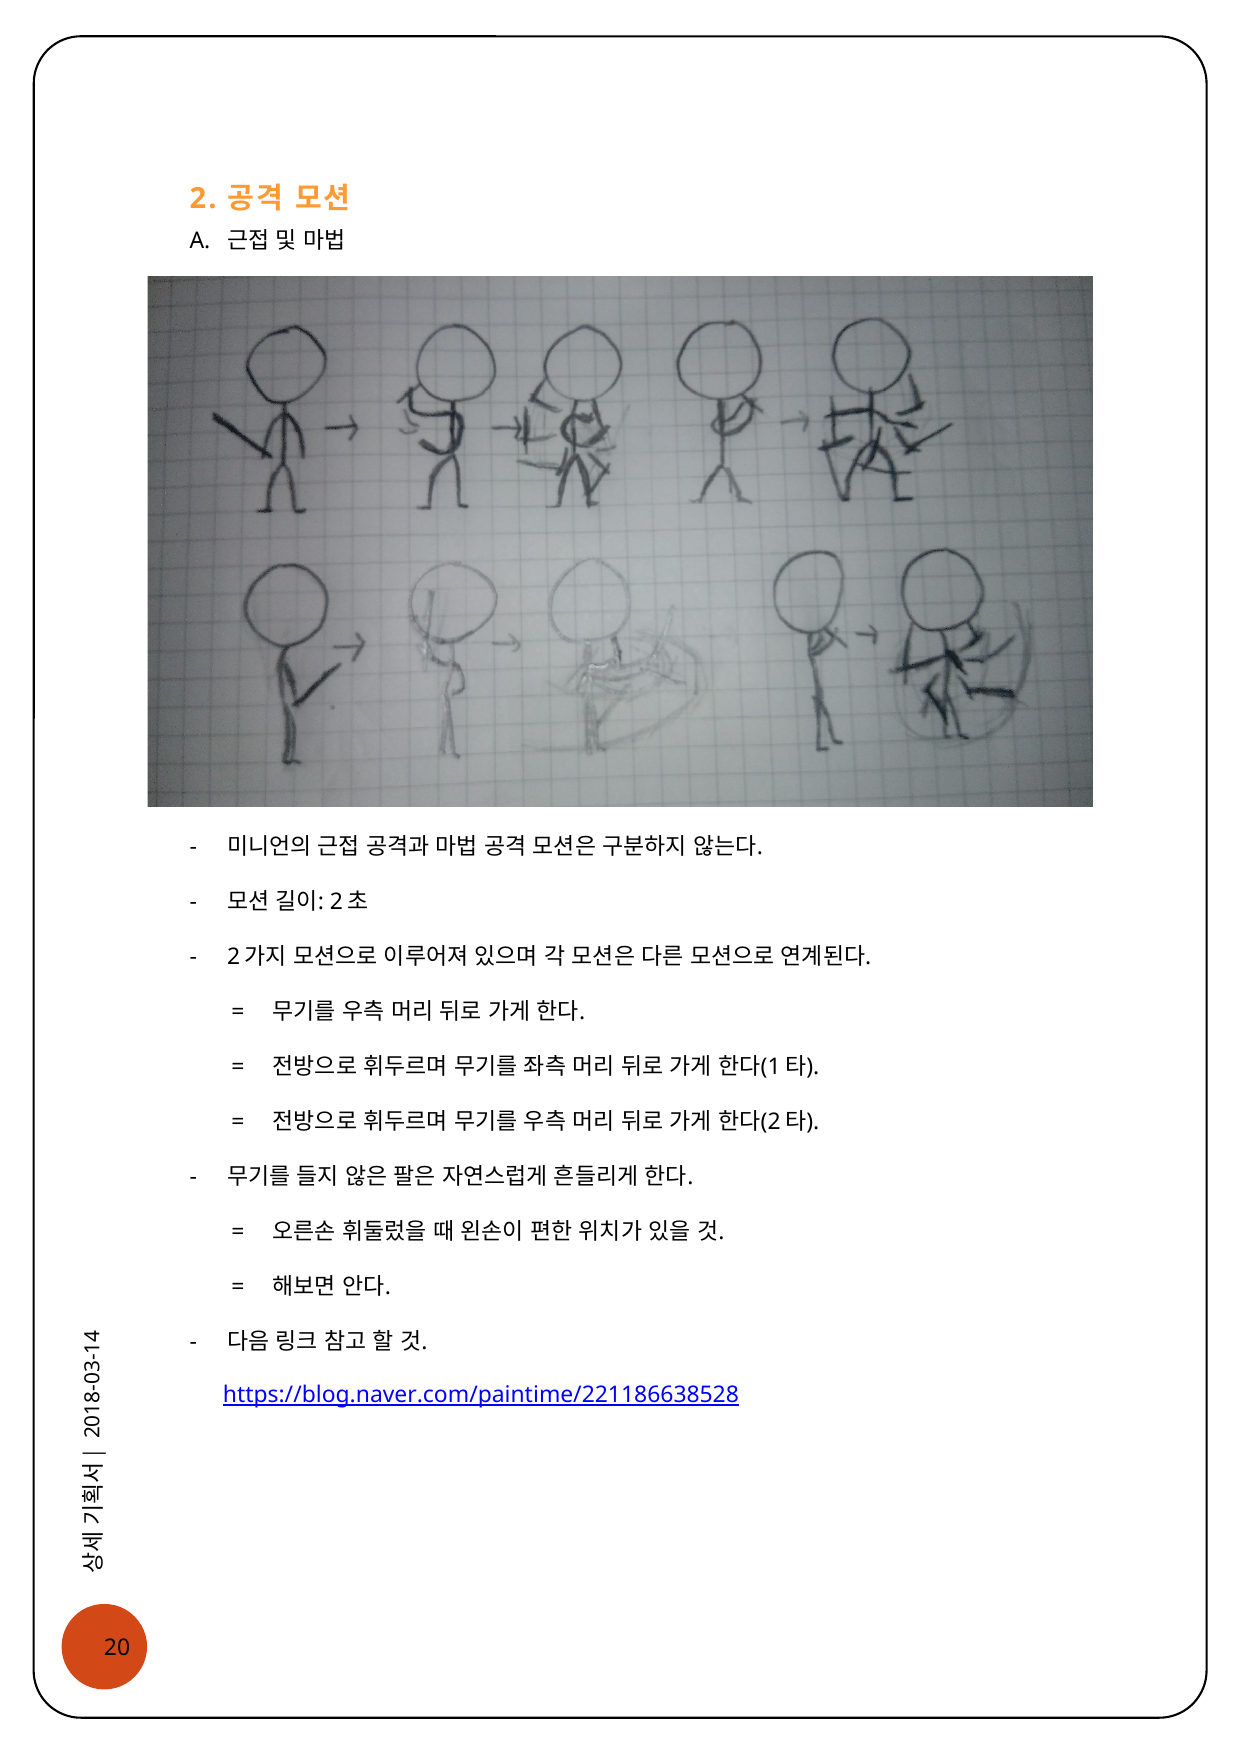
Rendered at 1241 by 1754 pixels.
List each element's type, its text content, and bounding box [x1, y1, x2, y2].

subtitle 공격 모션 [189, 175, 1092, 217]
list 미니언의 근접 공격과 마법 공격 모션은 구분하지 않는다. [189, 828, 1092, 861]
list 다음 링크 참고 할 것. [189, 1323, 1092, 1356]
list 전방으로 휘두르며 무기를 우측 머리 뒤로 가게 한다(2타). [231, 1103, 1092, 1136]
list 오른손 휘둘렀을 때 왼손이 편한 위치가 있을 것. [231, 1213, 1092, 1246]
list 해보면 안다. [231, 1268, 1092, 1301]
list 2가지 모션으로 이루어져 있으며 각 모션은 다른 모션으로 연계된다. [189, 938, 1092, 971]
list 무기를 들지 않은 팔은 자연스럽게 흔들리게 한다. [189, 1158, 1092, 1191]
picture [147, 276, 1093, 807]
text https://blog.naver.com/paintime/221186638528 [189, 1378, 1092, 1409]
list 모션 길이: 2초 [189, 883, 1092, 916]
list 전방으로 휘두르며 무기를 좌측 머리 뒤로 가게 한다(1타). [231, 1048, 1092, 1081]
list 무기를 우측 머리 뒤로 가게 한다. [231, 993, 1092, 1026]
list 근접 및 마법 [189, 222, 1092, 255]
